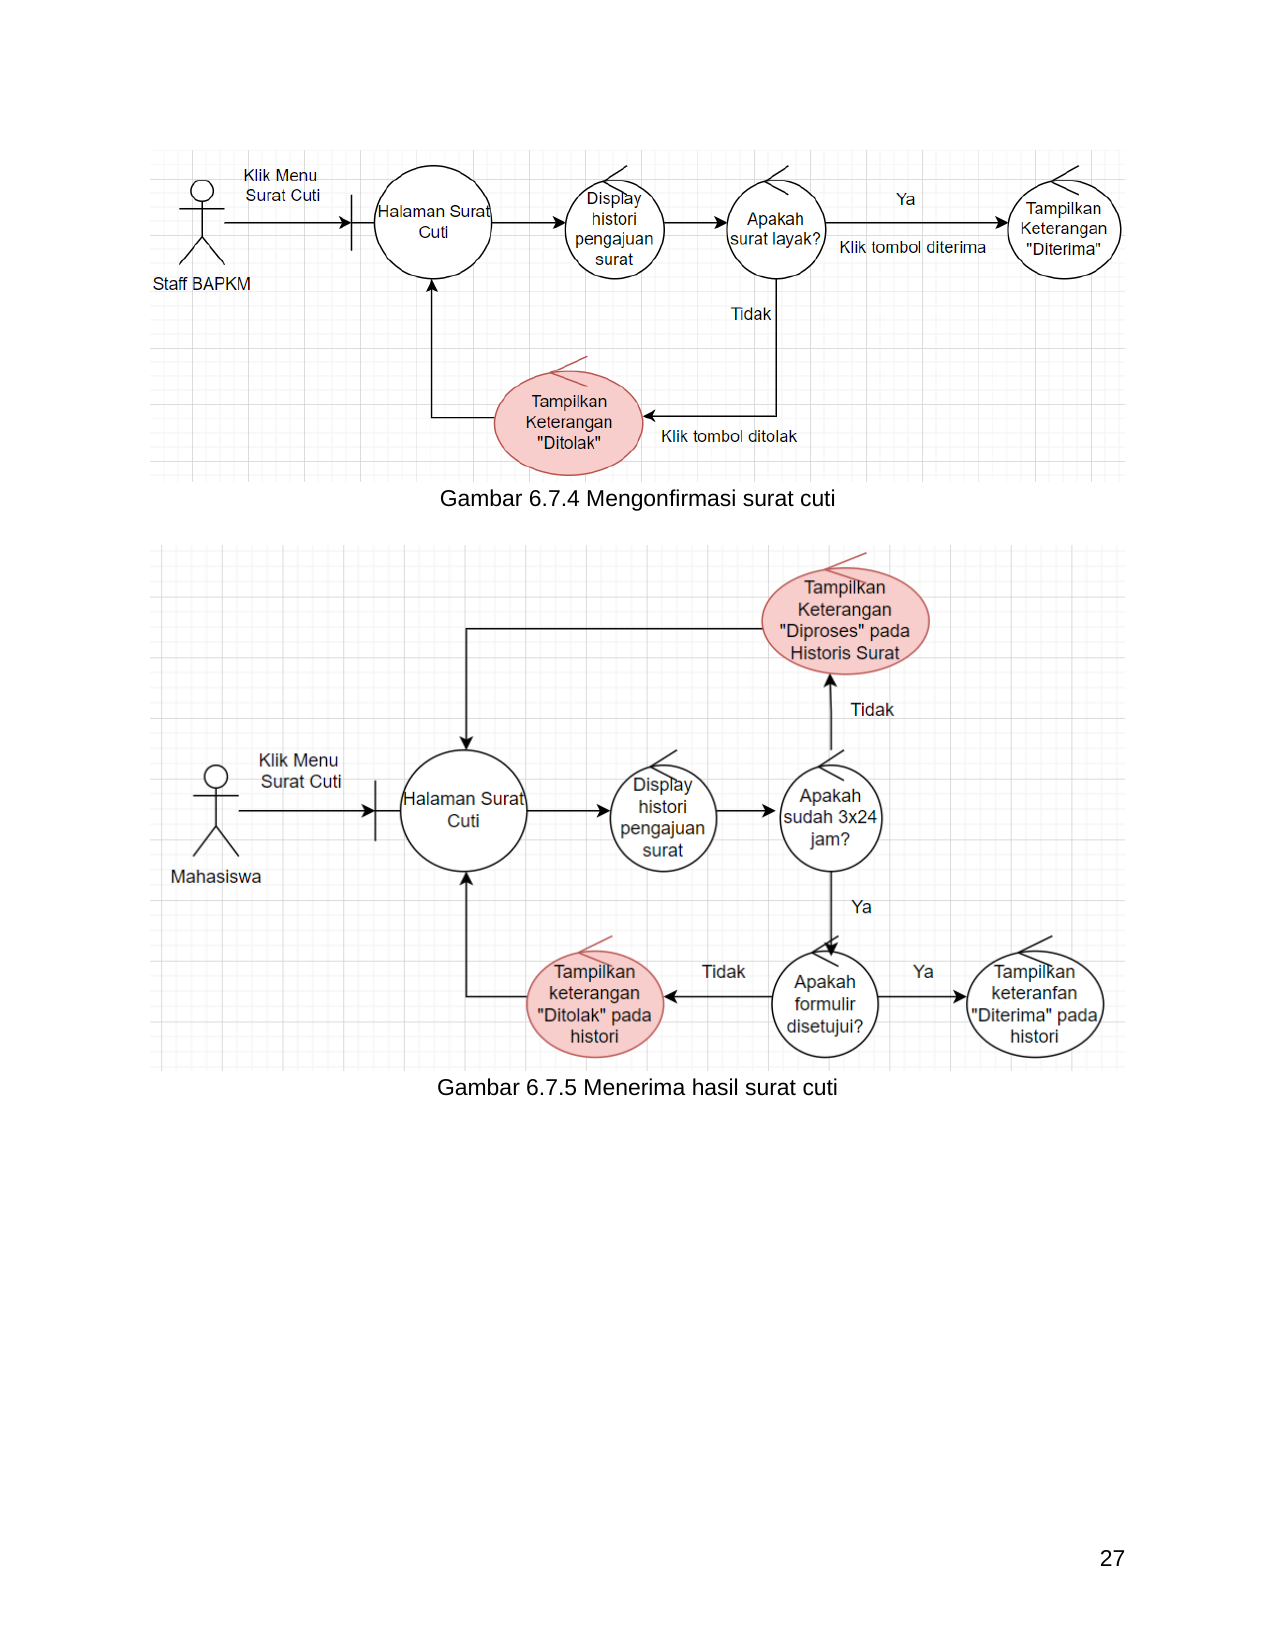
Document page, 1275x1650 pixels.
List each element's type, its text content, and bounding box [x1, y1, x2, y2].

text Gambar 6.7.4 Mengonfirmasi surat cuti [150, 485, 1125, 511]
picture [150, 545, 1125, 1071]
picture [150, 150, 1125, 482]
text Gambar 6.7.5 Menerima hasil surat cuti [150, 1074, 1125, 1101]
